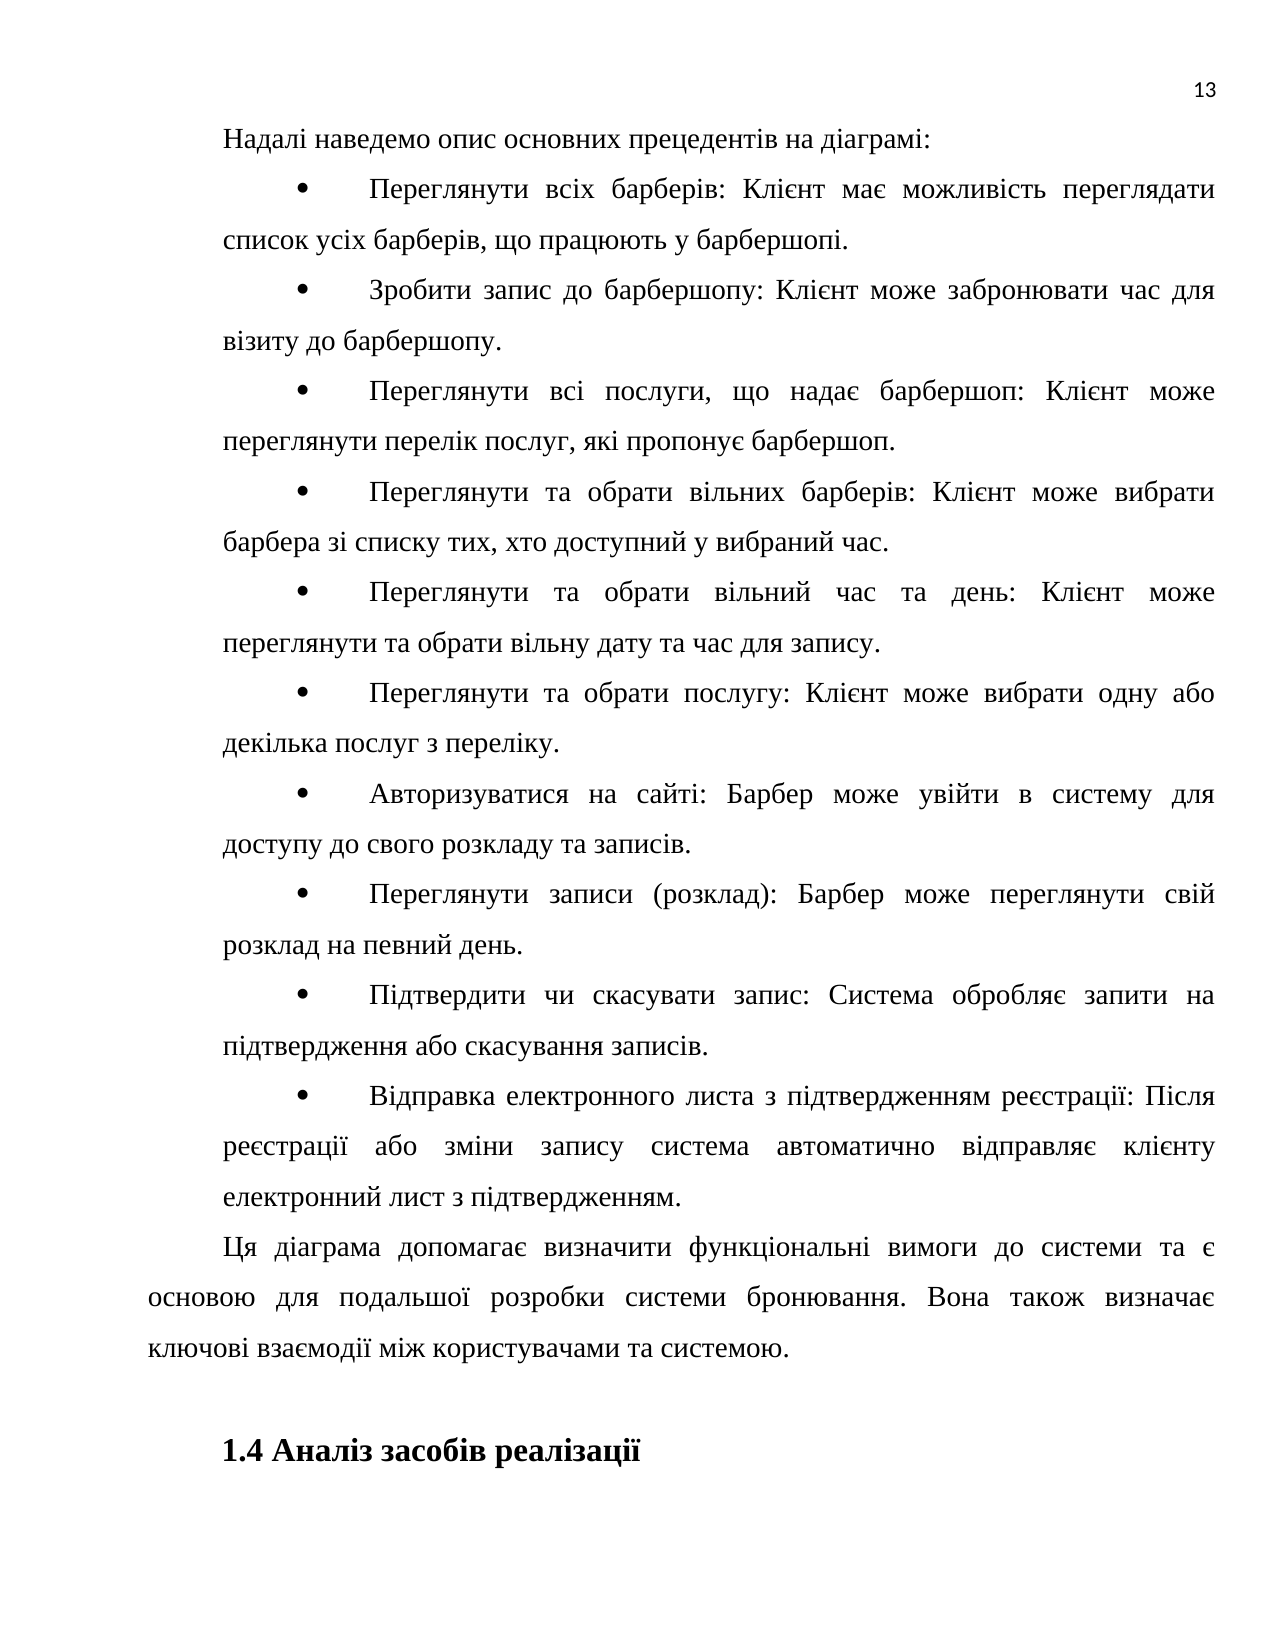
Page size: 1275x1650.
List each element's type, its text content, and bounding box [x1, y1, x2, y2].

list Переглянути всіх барберів: Клієнт має можливість переглядати список усіх барберів, що працюють у барбершопі. [223, 172, 1216, 256]
list Авторизуватися на сайті: Барбер може увійти в систему для доступу до свого розкладу та записів. [223, 776, 1216, 860]
list Переглянути та обрати вільних барберів: Клієнт може вибрати барбера зі списку тих, хто доступний у вибраний час. [223, 474, 1216, 558]
list Переглянути записи (розклад): Барбер може переглянути свій розклад на певний день. [223, 877, 1216, 961]
text Ця діаграма допомагає визначити функціональні вимоги до системи та є основою для подальшої розробки системи бронювання. Вона також визначає ключові взаємодії між користувачами та системою. [148, 1229, 1216, 1363]
list Переглянути всі послуги, що надає барбершоп: Клієнт може переглянути перелік послуг, які пропонує барбершоп. [223, 373, 1216, 457]
list Переглянути та обрати вільний час та день: Клієнт може переглянути та обрати вільну дату та час для запису. [223, 574, 1216, 658]
list Підтвердити чи скасувати запис: Система обробляє запити на підтвердження або скасування записів. [223, 977, 1216, 1061]
list Відправка електронного листа з підтвердженням реєстрації: Після реєстрації або зміни запису система автоматично відправляє клієнту електронний лист з підтвердженням. [223, 1078, 1216, 1212]
text Надалі наведемо опис основних прецедентів на діаграмі: [148, 121, 1216, 155]
list Переглянути та обрати послугу: Клієнт може вибрати одну або декілька послуг з переліку. [223, 675, 1216, 759]
subtitle Аналіз засобів реалізації [221, 1430, 1216, 1469]
list Зробити запис до барбершопу: Клієнт може забронювати час для візиту до барбершопу. [223, 272, 1216, 356]
